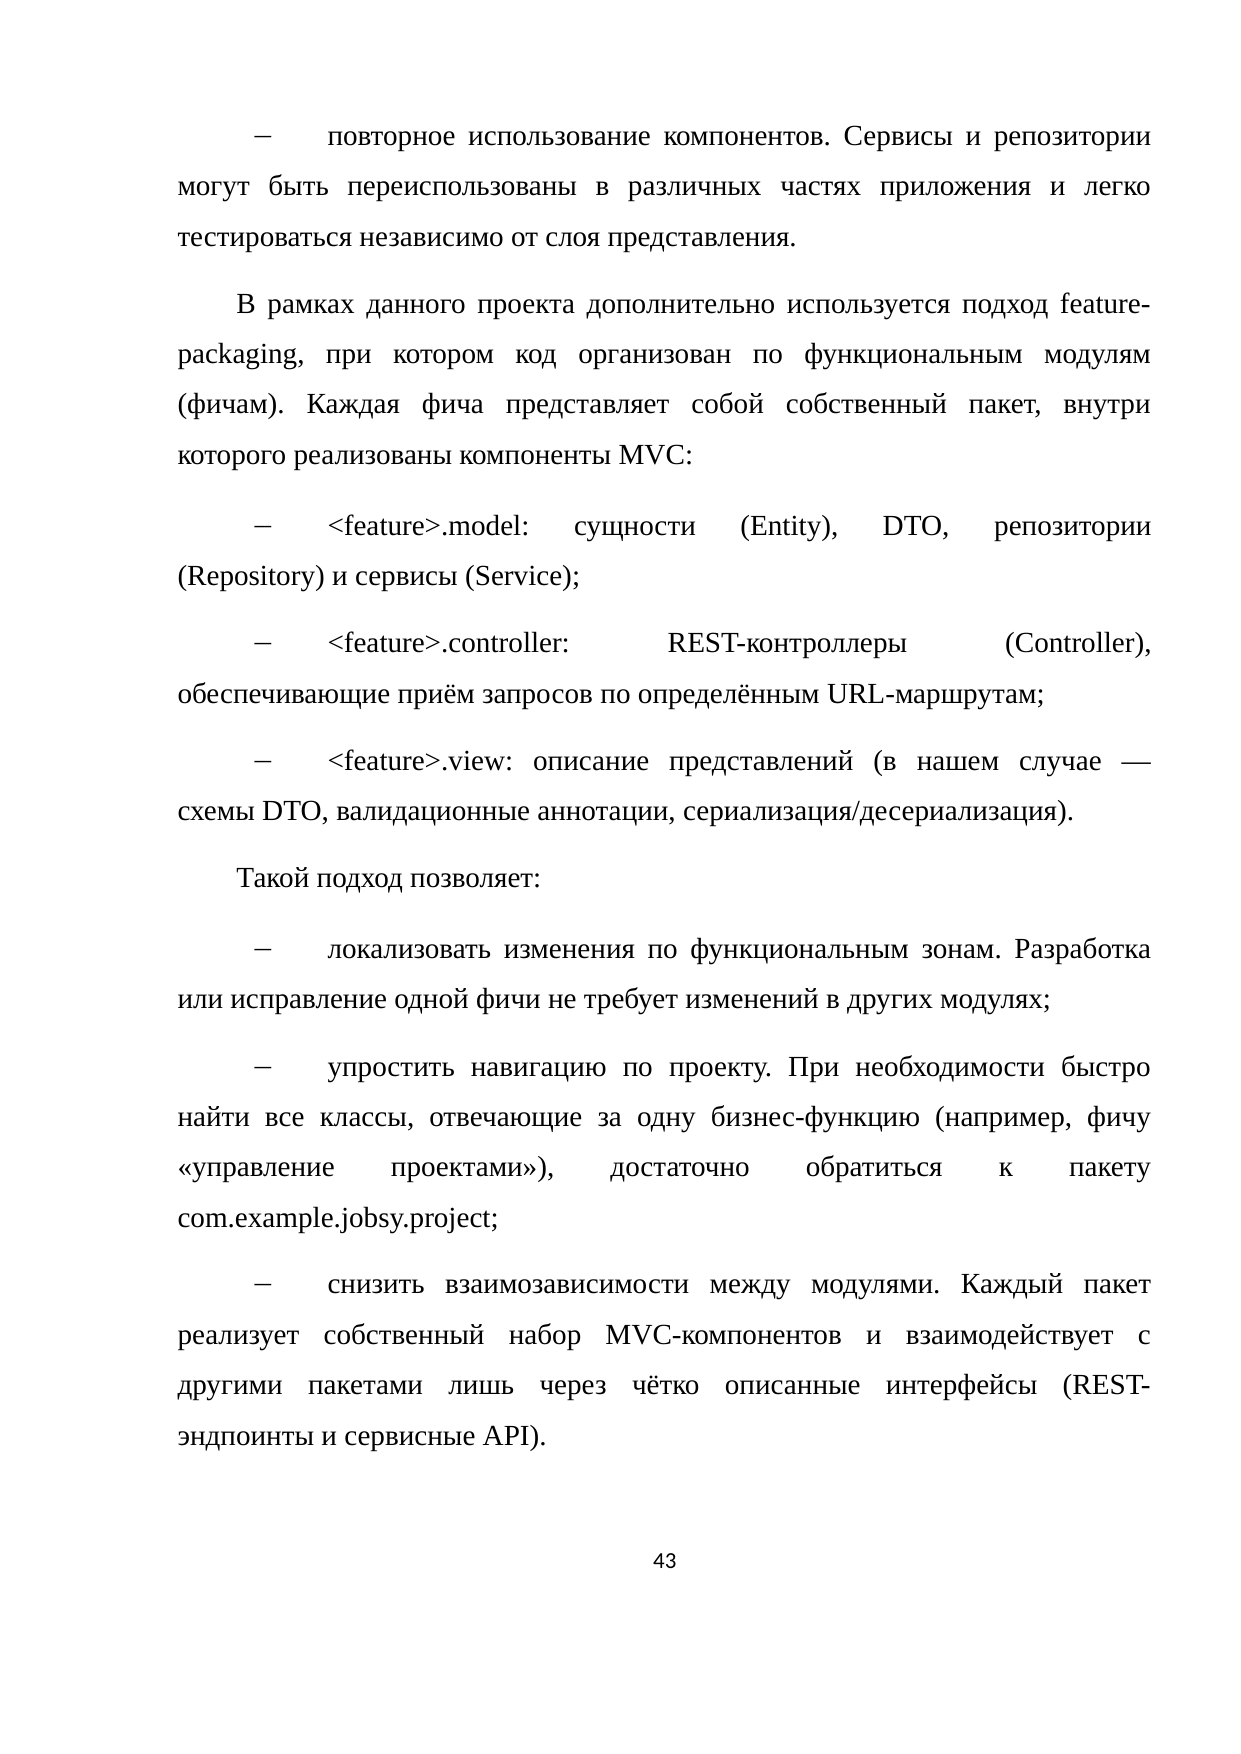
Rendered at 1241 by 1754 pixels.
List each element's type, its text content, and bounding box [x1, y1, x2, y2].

text В рамках данного проекта дополнительно используется подход feature-packaging, при котором код организован по функциональным модулям (фичам). Каждая фича представляет собой собственный пакет, внутри которого реализованы компоненты MVC: [177, 286, 1152, 470]
text упростить навигацию по проекту. При необходимости быстро найти все классы, отвечающие за одну бизнес-функцию (например, фичу «управление проектами»), достаточно обратиться к пакету com.example.jobsy.project; [177, 1049, 1152, 1233]
text <feature>.model: сущности (Entity), DTO, репозитории (Repository) и сервисы (Service); [177, 508, 1152, 592]
text Такой подход позволяет: [177, 860, 1152, 894]
text повторное использование компонентов. Сервисы и репозитории могут быть переиспользованы в различных частях приложения и легко тестироваться независимо от слоя представления. [177, 118, 1152, 252]
text <feature>.controller: REST-контроллеры (Controller), обеспечивающие приём запросов по определённым URL-маршрутам; [177, 625, 1152, 709]
text локализовать изменения по функциональным зонам. Разработка или исправление одной фичи не требует изменений в других модулях; [177, 931, 1152, 1015]
text снизить взаимозависимости между модулями. Каждый пакет реализует собственный набор MVC-компонентов и взаимодействует с другими пакетами лишь через чётко описанные интерфейсы (REST-эндпоинты и сервисные API). [177, 1267, 1152, 1451]
text <feature>.view: описание представлений (в нашем случае — схемы DTO, валидационные аннотации, сериализация/десериализация). [177, 743, 1152, 827]
